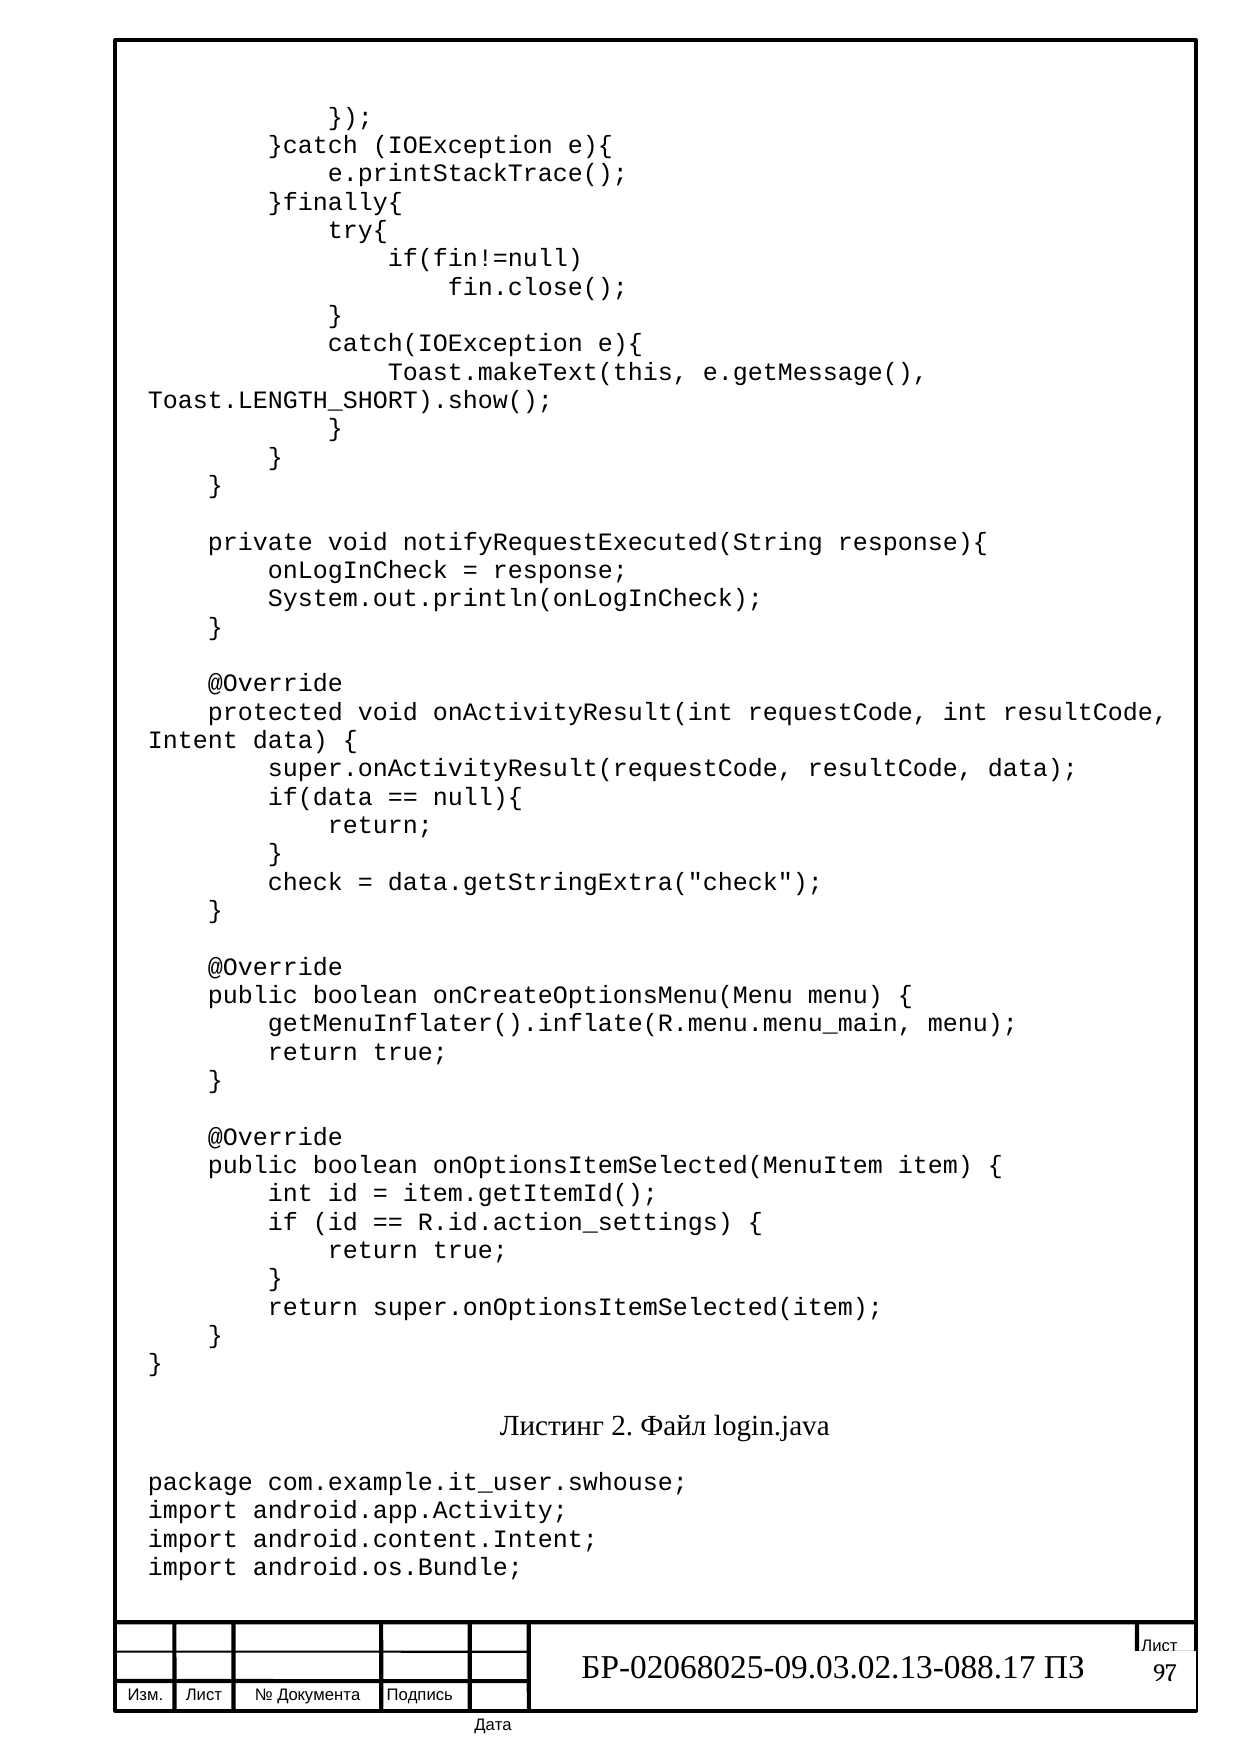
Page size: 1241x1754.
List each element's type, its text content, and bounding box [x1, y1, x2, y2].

text @Override [148, 1124, 1181, 1153]
text protected void onActivityResult(int requestCode, int resultCode, Intent data) { [148, 699, 1181, 756]
text if (id == R.id.action_settings) { [148, 1209, 1181, 1238]
text import android.content.Intent; [148, 1526, 1181, 1554]
text }finally{ [148, 189, 1181, 218]
text import android.app.Activity; [148, 1498, 1181, 1526]
text @Override [148, 671, 1181, 699]
text fin.close(); [148, 274, 1181, 303]
text } [148, 1266, 1181, 1294]
text } [148, 898, 1181, 926]
text } [148, 444, 1181, 473]
text Toast.makeText(this, e.getMessage(), Toast.LENGTH_SHORT).show(); [148, 359, 1181, 416]
text check = data.getStringExtra("check"); [148, 869, 1181, 898]
text return; [148, 813, 1181, 841]
text if(data == null){ [148, 784, 1181, 813]
text public boolean onCreateOptionsMenu(Menu menu) { [148, 983, 1181, 1011]
text public boolean onOptionsItemSelected(MenuItem item) { [148, 1153, 1181, 1181]
text int id = item.getItemId(); [148, 1181, 1181, 1209]
text }); [148, 104, 1181, 133]
text Листинг 2. Файл login.java [148, 1408, 1181, 1441]
text } [148, 473, 1181, 501]
text e.printStackTrace(); [148, 161, 1181, 189]
text } [148, 416, 1181, 444]
text package com.example.it_user.swhouse; [148, 1469, 1181, 1498]
text return true; [148, 1039, 1181, 1068]
text } [148, 1068, 1181, 1096]
text return true; [148, 1238, 1181, 1266]
text } [148, 614, 1181, 643]
text System.out.println(onLogInCheck); [148, 586, 1181, 614]
text @Override [148, 954, 1181, 983]
text try{ [148, 218, 1181, 246]
text super.onActivityResult(requestCode, resultCode, data); [148, 756, 1181, 784]
text } [148, 1351, 1181, 1379]
text import android.os.Bundle; [148, 1554, 1181, 1583]
text return super.onOptionsItemSelected(item); [148, 1294, 1181, 1323]
text onLogInCheck = response; [148, 558, 1181, 586]
text } [148, 1323, 1181, 1351]
text } [148, 841, 1181, 869]
text getMenuInflater().inflate(R.menu.menu_main, menu); [148, 1011, 1181, 1039]
text private void notifyRequestExecuted(String response){ [148, 529, 1181, 558]
text } [148, 303, 1181, 331]
text }catch (IOException e){ [148, 133, 1181, 161]
text catch(IOException e){ [148, 331, 1181, 359]
text if(fin!=null) [148, 246, 1181, 274]
